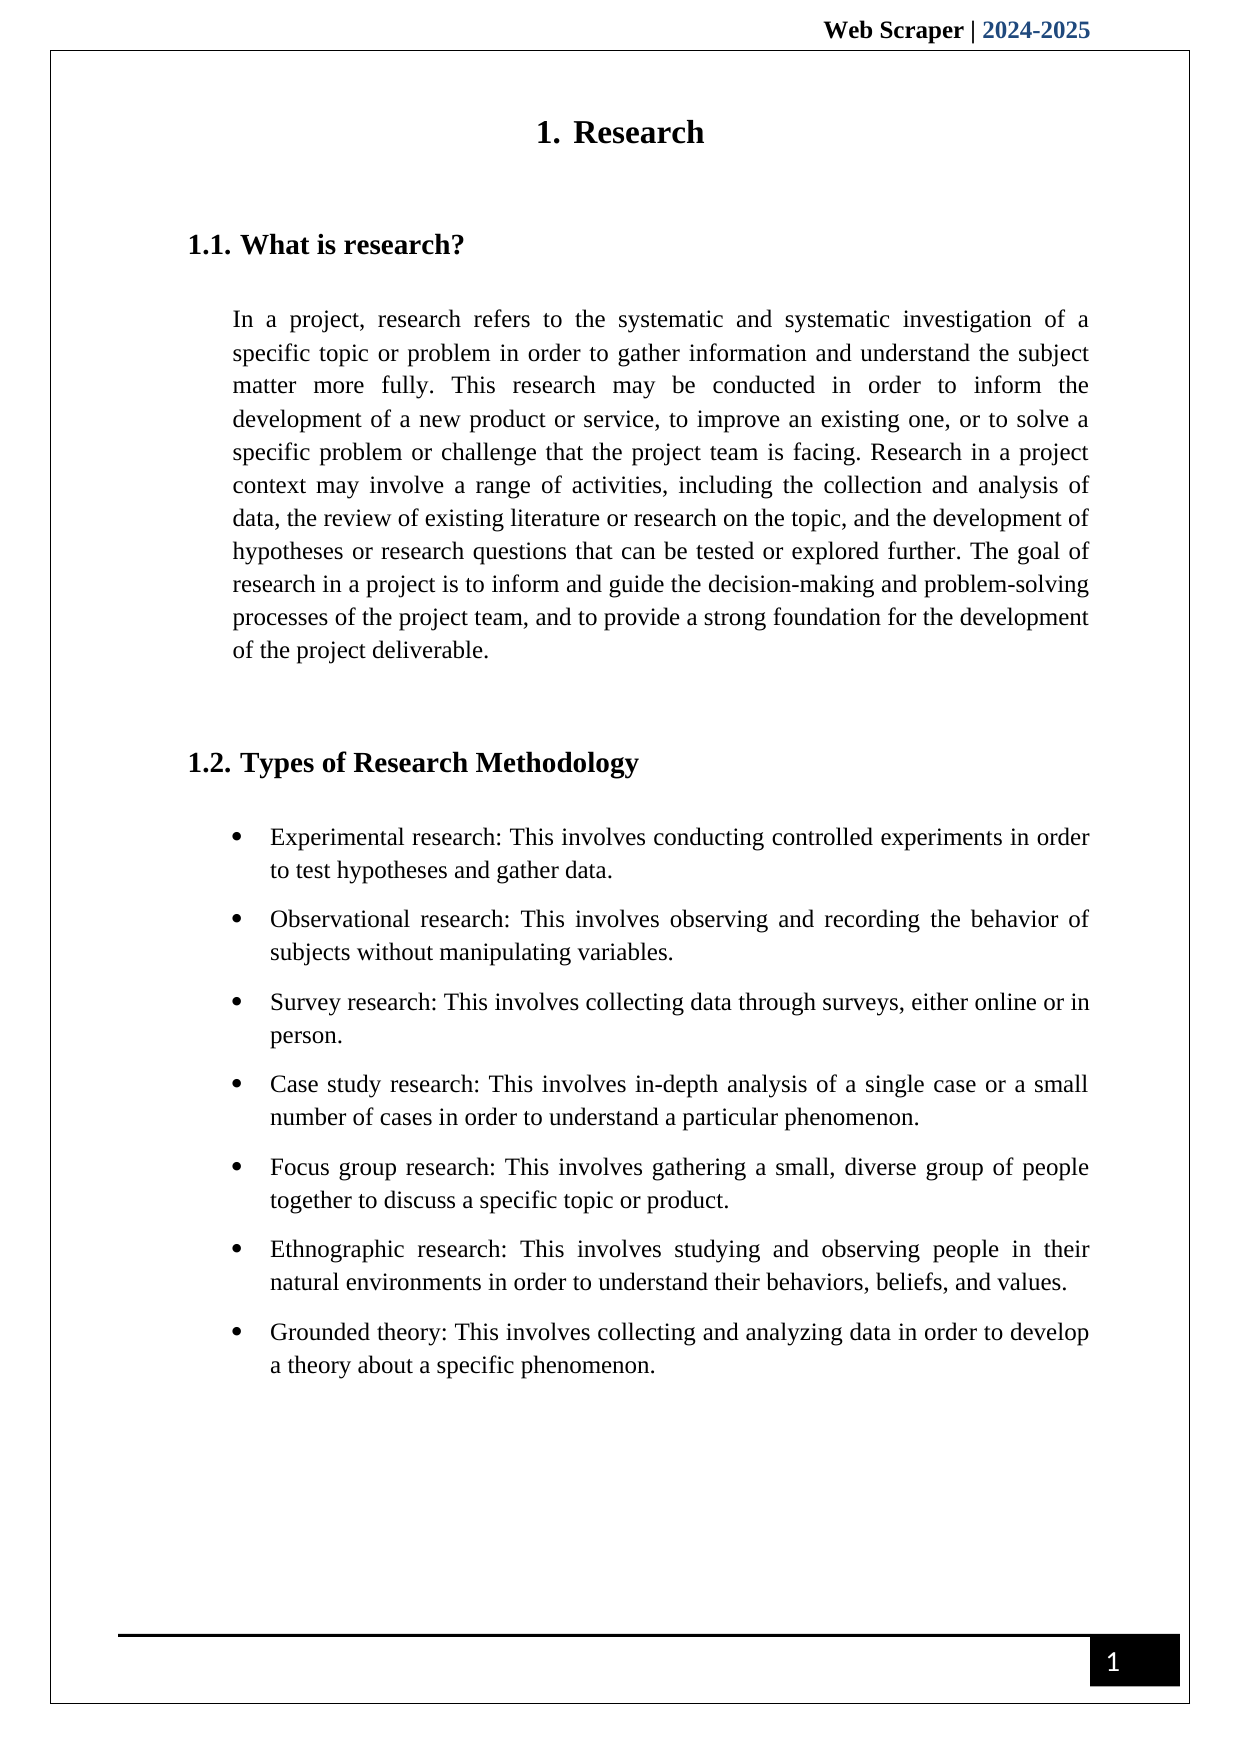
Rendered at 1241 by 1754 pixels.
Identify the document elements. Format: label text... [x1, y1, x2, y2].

list What is research? [187, 227, 1090, 261]
list Grounded theory: This involves collecting and analyzing data in order to develop a theory about a specific phenomenon. [232, 1317, 1090, 1379]
list Observational research: This involves observing and recording the behavior of subjects without manipulating variables. [232, 904, 1090, 966]
list Case study research: This involves in-depth analysis of a single case or a small number of cases in order to understand a particular phenomenon. [232, 1069, 1090, 1131]
list In a project, research refers to the systematic and systematic investigation of a specific topic or problem in order to gather information and understand the subject matter more fully. This research may be conducted in order to inform the development of a new product or service, to improve an existing one, or to solve a specific problem or challenge that the project team is facing. Research in a project context may involve a range of activities, including the collection and analysis of data, the review of existing literature or research on the topic, and the development of hypotheses or research questions that can be tested or explored further. The goal of research in a project is to inform and guide the decision-making and problem-solving processes of the project team, and to provide a strong foundation for the development of the project deliverable. [232, 304, 1090, 663]
list Ethnographic research: This involves studying and observing people in their natural environments in order to understand their behaviors, beliefs, and values. [232, 1234, 1090, 1296]
list Focus group research: This involves gathering a small, diverse group of people together to discuss a specific topic or product. [232, 1152, 1090, 1214]
list Experimental research: This involves conducting controlled experiments in order to test hypotheses and gather data. [232, 822, 1090, 884]
list Types of Research Methodology [187, 745, 1090, 778]
list Survey research: This involves collecting data through surveys, either online or in person. [232, 987, 1090, 1049]
list Research [150, 112, 1090, 151]
